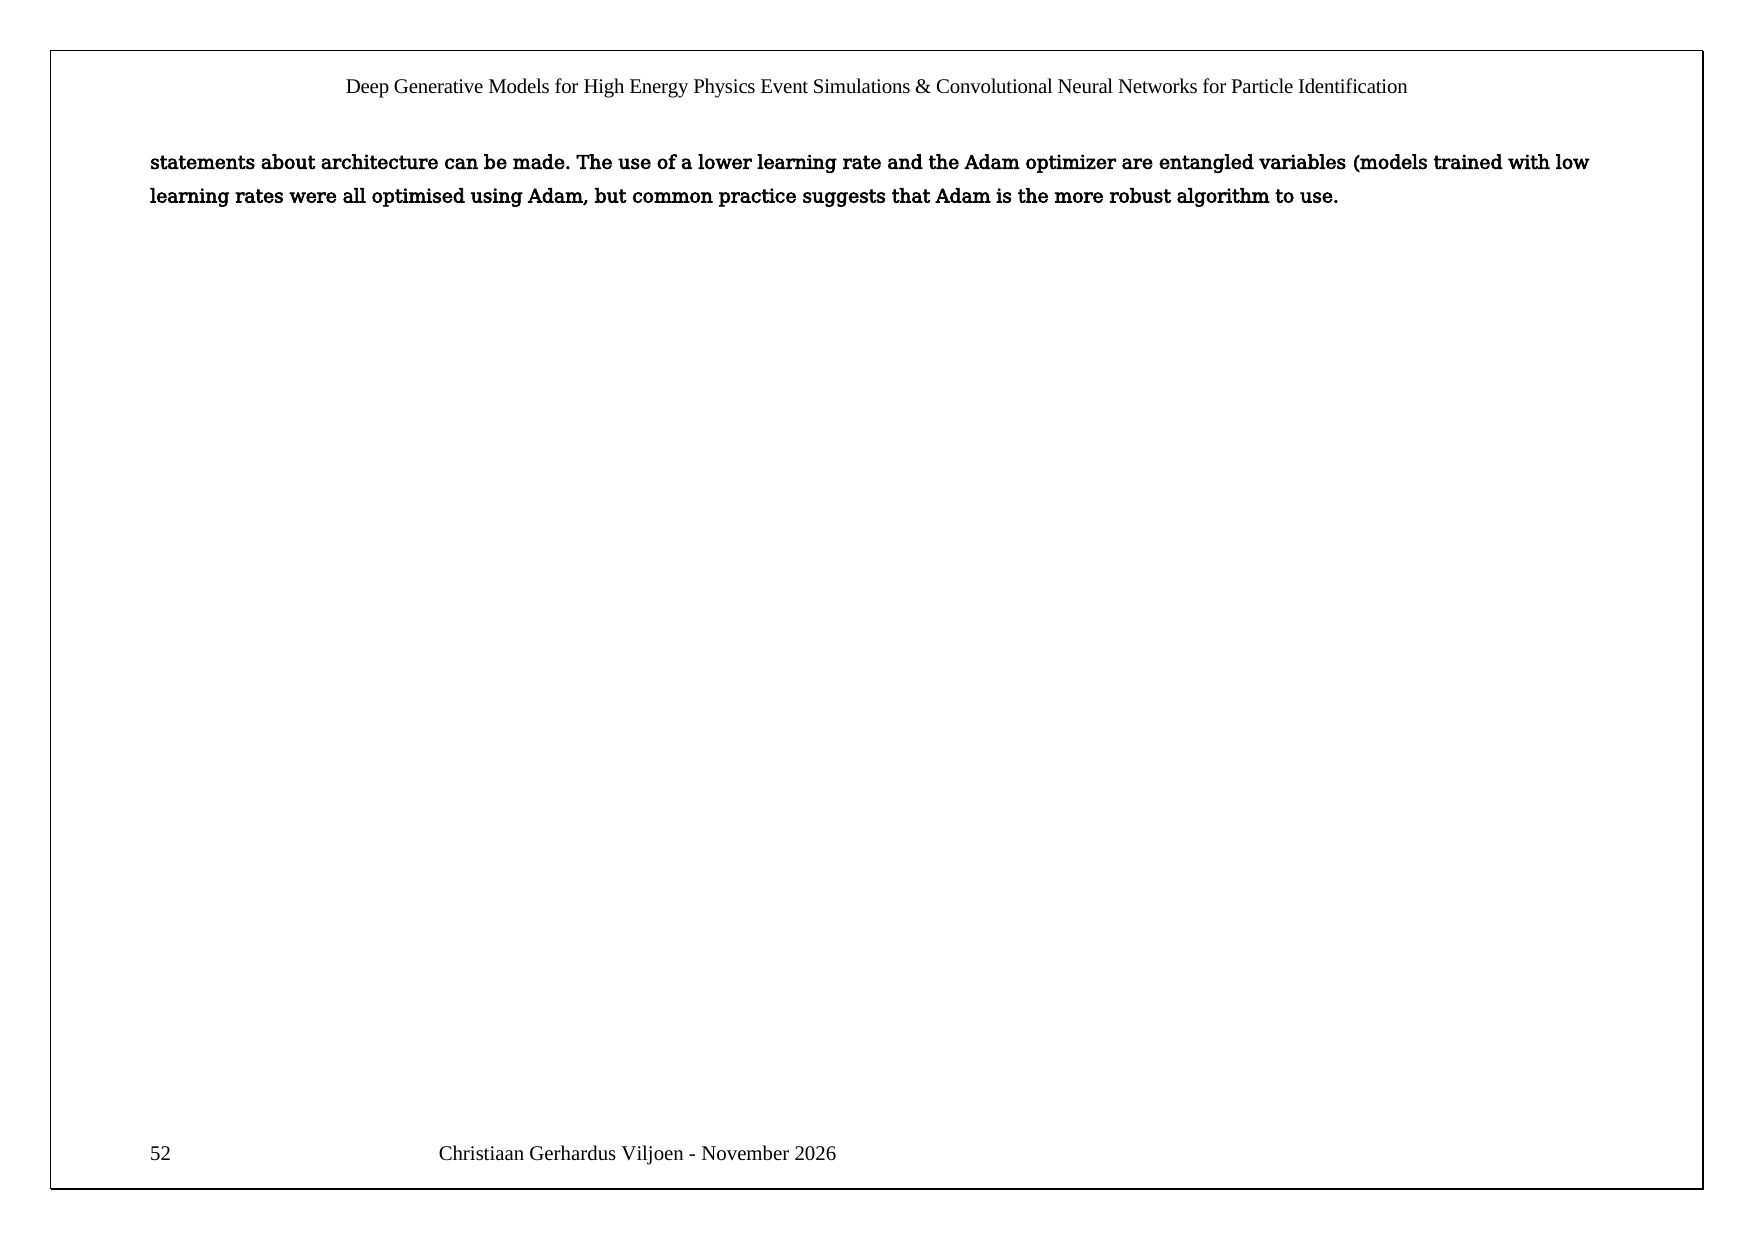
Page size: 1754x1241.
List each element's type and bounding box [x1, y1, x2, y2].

text [150, 150, 1603, 206]
